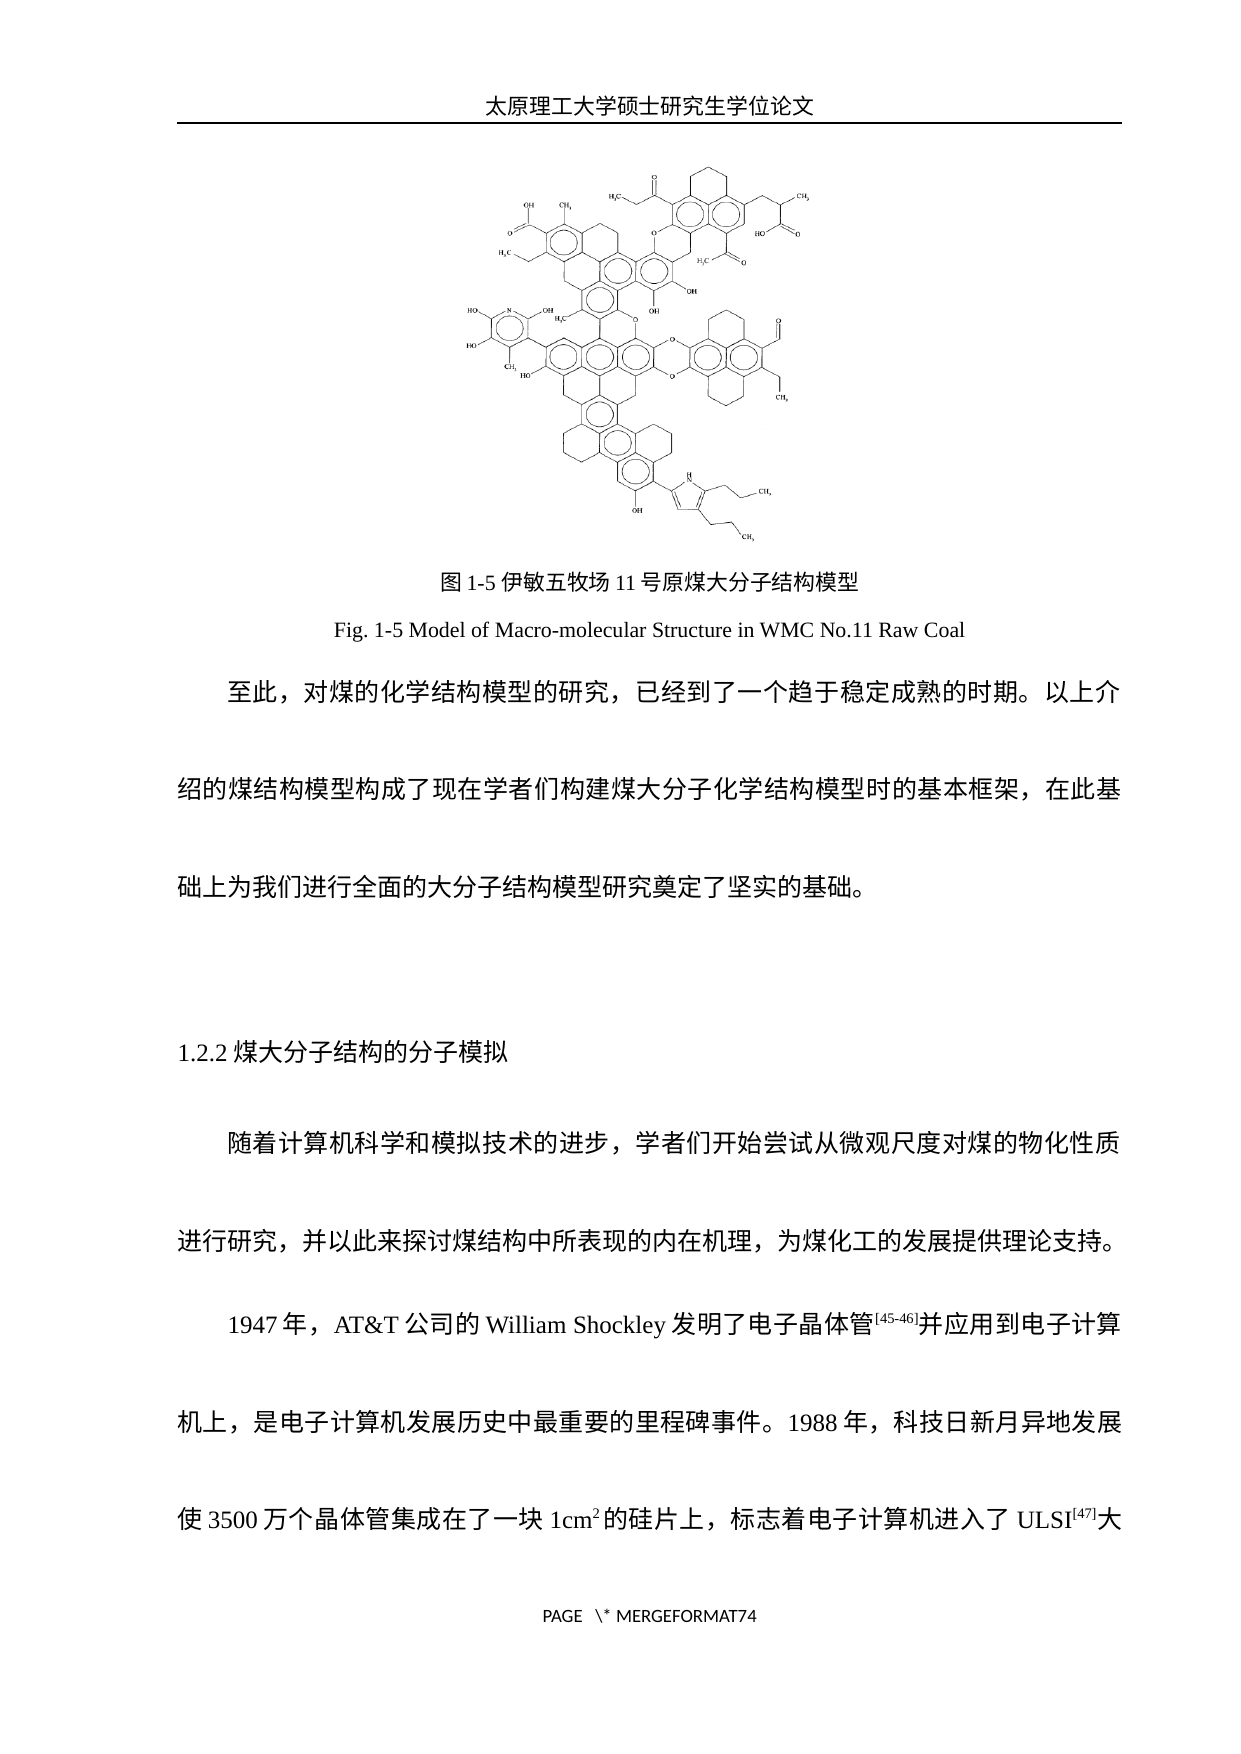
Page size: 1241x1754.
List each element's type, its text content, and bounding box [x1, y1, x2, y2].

text 至此，对煤的化学结构模型的研究，已经到了一个趋于稳定成熟的时期。以上介绍的煤结构模型构成了现在学者们构建煤大分子化学结构模型时的基本框架，在此基础上为我们进行全面的大分子结构模型研究奠定了坚实的基础。 [177, 658, 1122, 918]
text 随着计算机科学和模拟技术的进步，学者们开始尝试从微观尺度对煤的物化性质进行研究，并以此来探讨煤结构中所表现的内在机理，为煤化工的发展提供理论支持。 [177, 1109, 1122, 1272]
text 1.2.2 煤大分子结构的分子模拟 [177, 1018, 1122, 1083]
text Fig. 1-5 Model of Macro-molecular Structure in WMC No.11 Raw Coal [177, 613, 1122, 645]
picture [424, 161, 875, 546]
text 图1-5 伊敏五牧场11号原煤大分子结构模型 [177, 564, 1122, 597]
